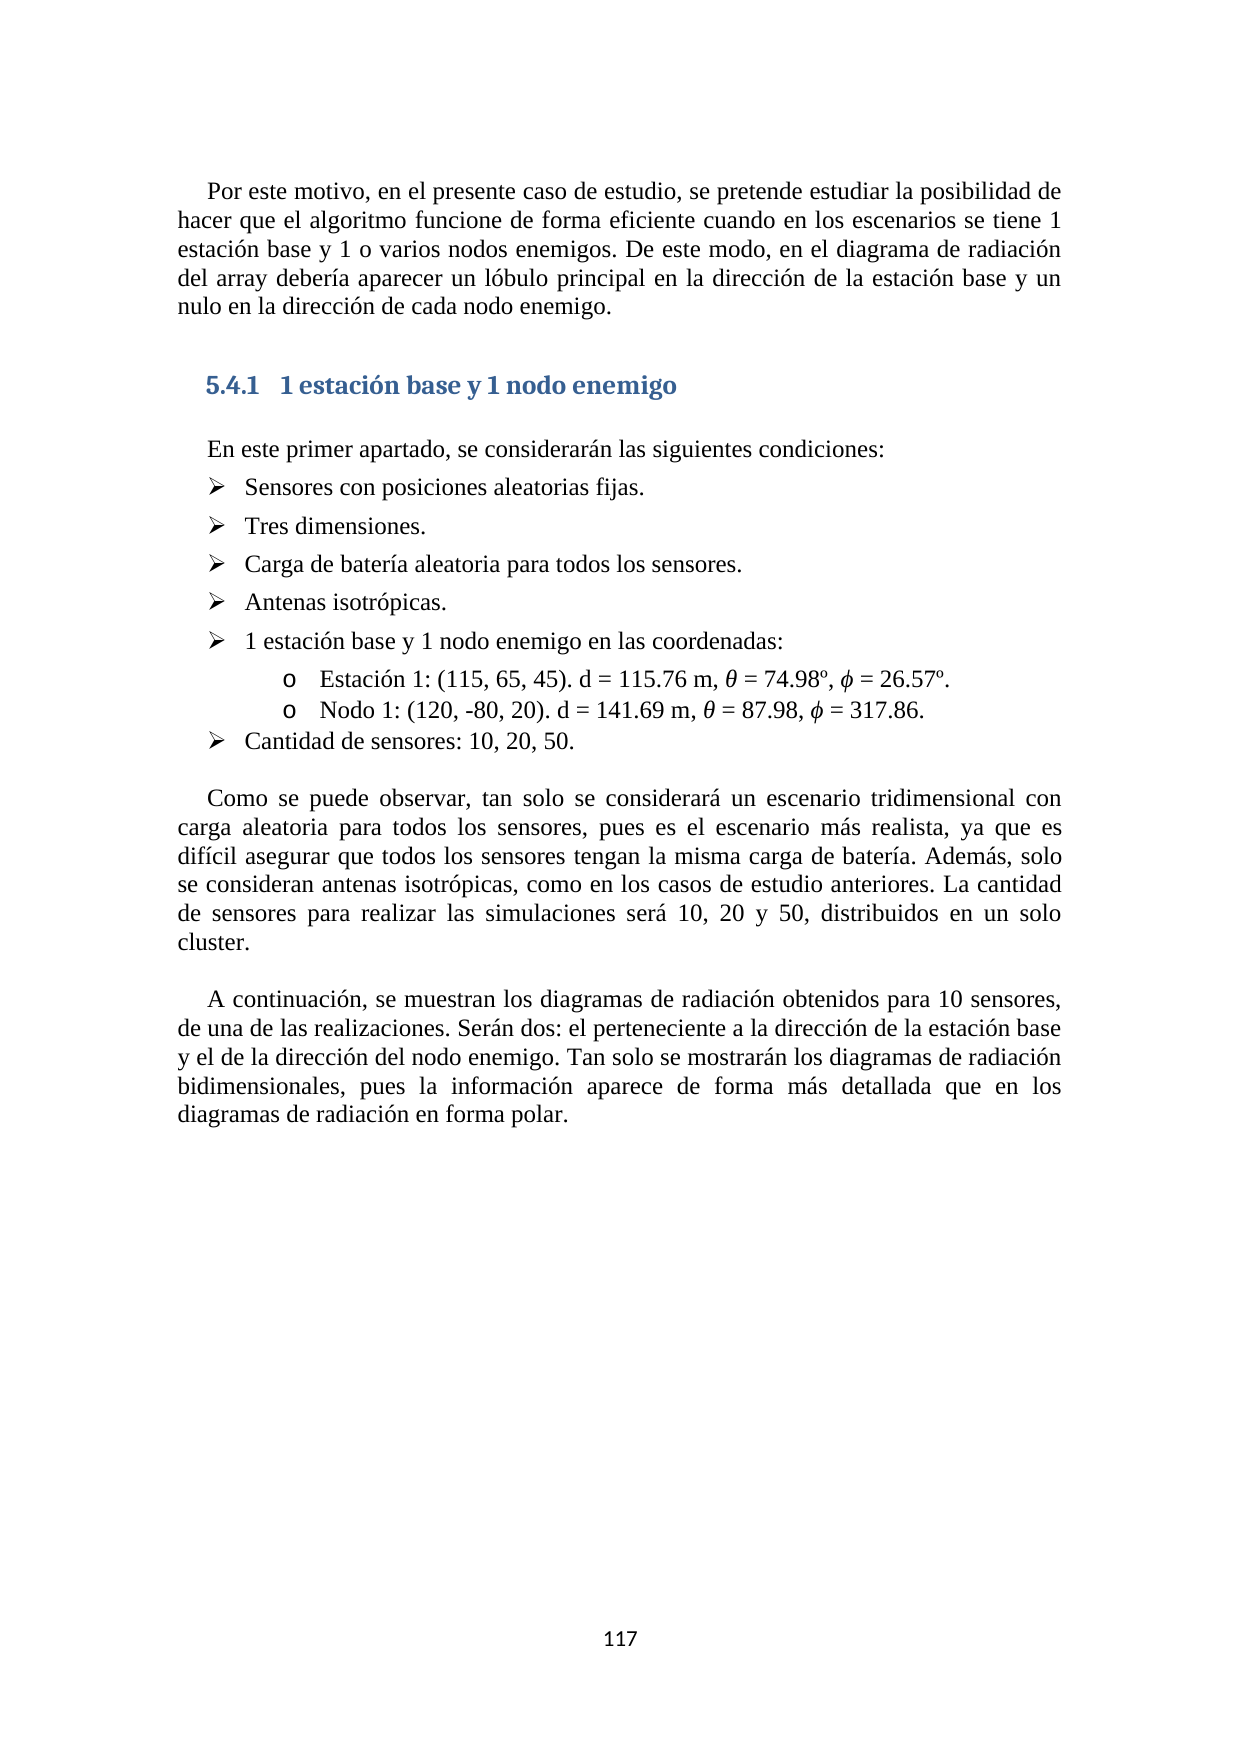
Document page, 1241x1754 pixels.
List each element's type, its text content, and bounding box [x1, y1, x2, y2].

list Tres dimensiones. [207, 511, 1063, 539]
list Sensores con posiciones aleatorias fijas. [207, 472, 1063, 501]
subtitle 1 estación base y 1 nodo enemigo [206, 370, 1063, 401]
text A continuación, se muestran los diagramas de radiación obtenidos para 10 sensores, de una de las realizaciones. Serán dos: el perteneciente a la dirección de la estación base y el de la dirección del nodo enemigo. Tan solo se mostrarán los diagramas de radiación bidimensionales, pues la información aparece de forma más detallada que en los diagramas de radiación en forma polar. [177, 984, 1063, 1128]
list Antenas isotrópicas. [207, 587, 1063, 616]
text Como se puede observar, tan solo se considerará un escenario tridimensional con carga aleatoria para todos los sensores, pues es el escenario más realista, ya que es difícil asegurar que todos los sensores tengan la misma carga de batería. Además, solo se consideran antenas isotrópicas, como en los casos de estudio anteriores. La cantidad de sensores para realizar las simulaciones será 10, 20 y 50, distribuidos en un solo cluster. [177, 783, 1063, 956]
list Carga de batería aleatoria para todos los sensores. [207, 549, 1063, 578]
list Cantidad de sensores: 10, 20, 50. [207, 726, 1063, 754]
text Por este motivo, en el presente caso de estudio, se pretende estudiar la posibilidad de hacer que el algoritmo funcione de forma eficiente cuando en los escenarios se tiene 1 estación base y 1 o varios nodos enemigos. De este modo, en el diagrama de radiación del array debería aparecer un lóbulo principal en la dirección de la estación base y un nulo en la dirección de cada nodo enemigo. [177, 176, 1063, 320]
list Estación 1: (115, 65, 45). d = 115.76 m, θ = 74.98º, ϕ = 26.57º. [282, 664, 1063, 695]
list 1 estación base y 1 nodo enemigo en las coordenadas: [207, 626, 1063, 654]
text En este primer apartado, se considerarán las siguientes condiciones: [177, 434, 1063, 463]
list Nodo 1: (120, -80, 20). d = 141.69 m, θ = 87.98, ϕ = 317.86. [282, 695, 1063, 726]
